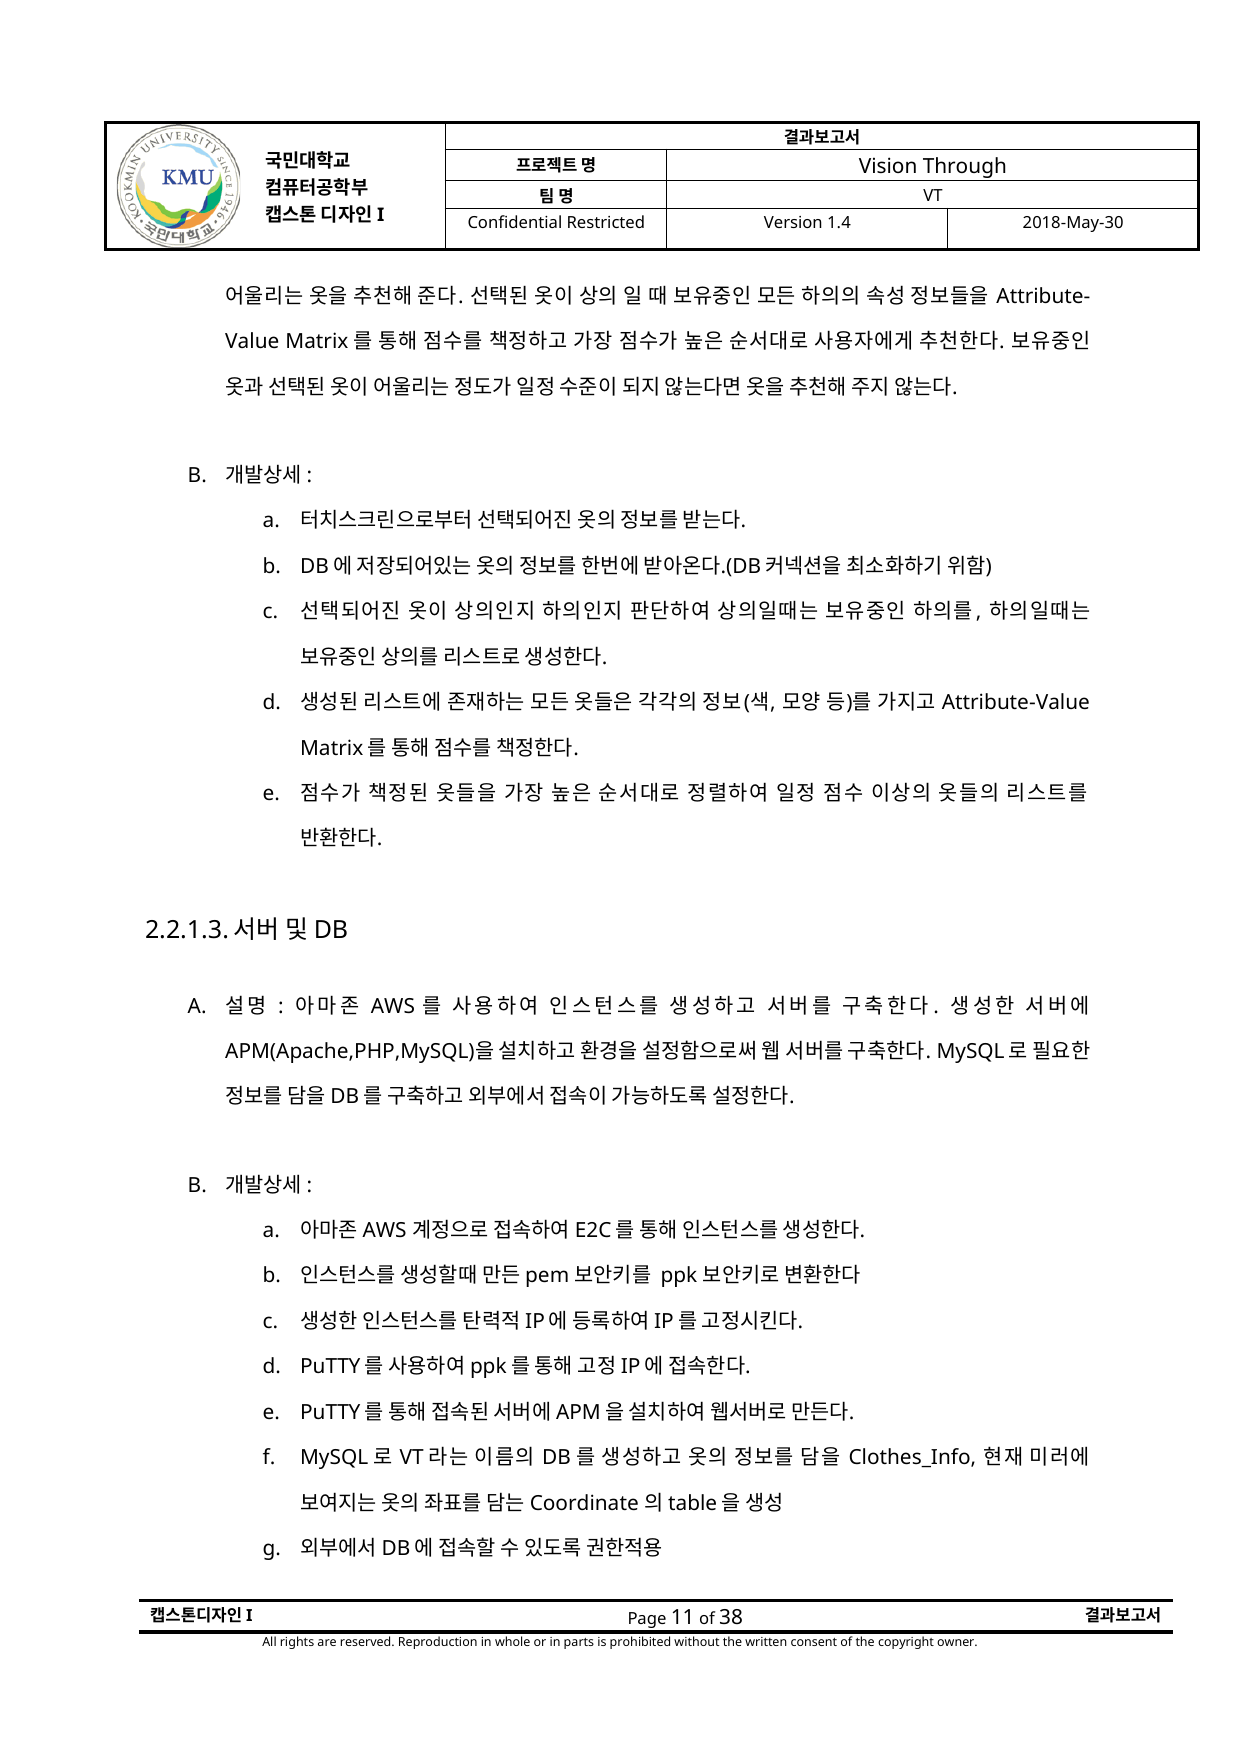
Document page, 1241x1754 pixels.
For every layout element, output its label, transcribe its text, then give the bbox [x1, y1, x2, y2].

list 개발상세 : [187, 1168, 1090, 1198]
list MySQL로 VT라는 이름의 DB를 생성하고 옷의 정보를 담을 Clothes_Info, 현재 미러에 보여지는 옷의 좌표를 담는 Coordinate 의 table을 생성 [262, 1440, 1090, 1516]
list 선택되어진 옷이 상의인지 하의인지 판단하여 상의일때는 보유중인 하의를, 하의일때는 보유중인 상의를 리스트로 생성한다. [262, 594, 1090, 670]
list 개발상세 : [187, 458, 1090, 488]
list DB에 저장되어있는 옷의 정보를 한번에 받아온다.(DB커넥션을 최소화하기 위함) [262, 549, 1090, 579]
list 아마존 AWS 계정으로 접속하여 E2C를 통해 인스턴스를 생성한다. [262, 1213, 1090, 1243]
list 터치스크린으로부터 선택되어진 옷의 정보를 받는다. [262, 504, 1090, 534]
subtitle 서버 및 DB [145, 909, 1090, 946]
list PuTTY를 사용하여 ppk를 통해 고정 IP에 접속한다. [262, 1349, 1090, 1380]
list 생성한 인스턴스를 탄력적 IP에 등록하여 IP를 고정시킨다. [262, 1304, 1090, 1334]
list 생성된 리스트에 존재하는 모든 옷들은 각각의 정보(색, 모양 등)를 가지고 Attribute-Value Matrix를 통해 점수를 책정한다. [262, 685, 1090, 761]
list 인스턴스를 생성할때 만든 pem 보안키를 ppk 보안키로 변환한다 [262, 1259, 1090, 1289]
list PuTTY를 통해 접속된 서버에 APM을 설치하여 웹서버로 만든다. [262, 1395, 1090, 1425]
picture [116, 124, 241, 248]
list 설명 : 아마존 AWS를 사용하여 인스턴스를 생성하고 서버를 구축한다. 생성한 서버에 APM(Apache,PHP,MySQL)을 설치하고 환경을 설정함으로써 웹 서버를 구축한다. MySQL로 필요한 정보를 담을 DB를 구축하고 외부에서 접속이 가능하도록 설정한다. [187, 989, 1090, 1110]
list 점수가 책정된 옷들을 가장 높은 순서대로 정렬하여 일정 점수 이상의 옷들의 리스트를 반환한다. [262, 776, 1090, 852]
list 외부에서 DB에 접속할 수 있도록 권한적용 [262, 1531, 1090, 1561]
